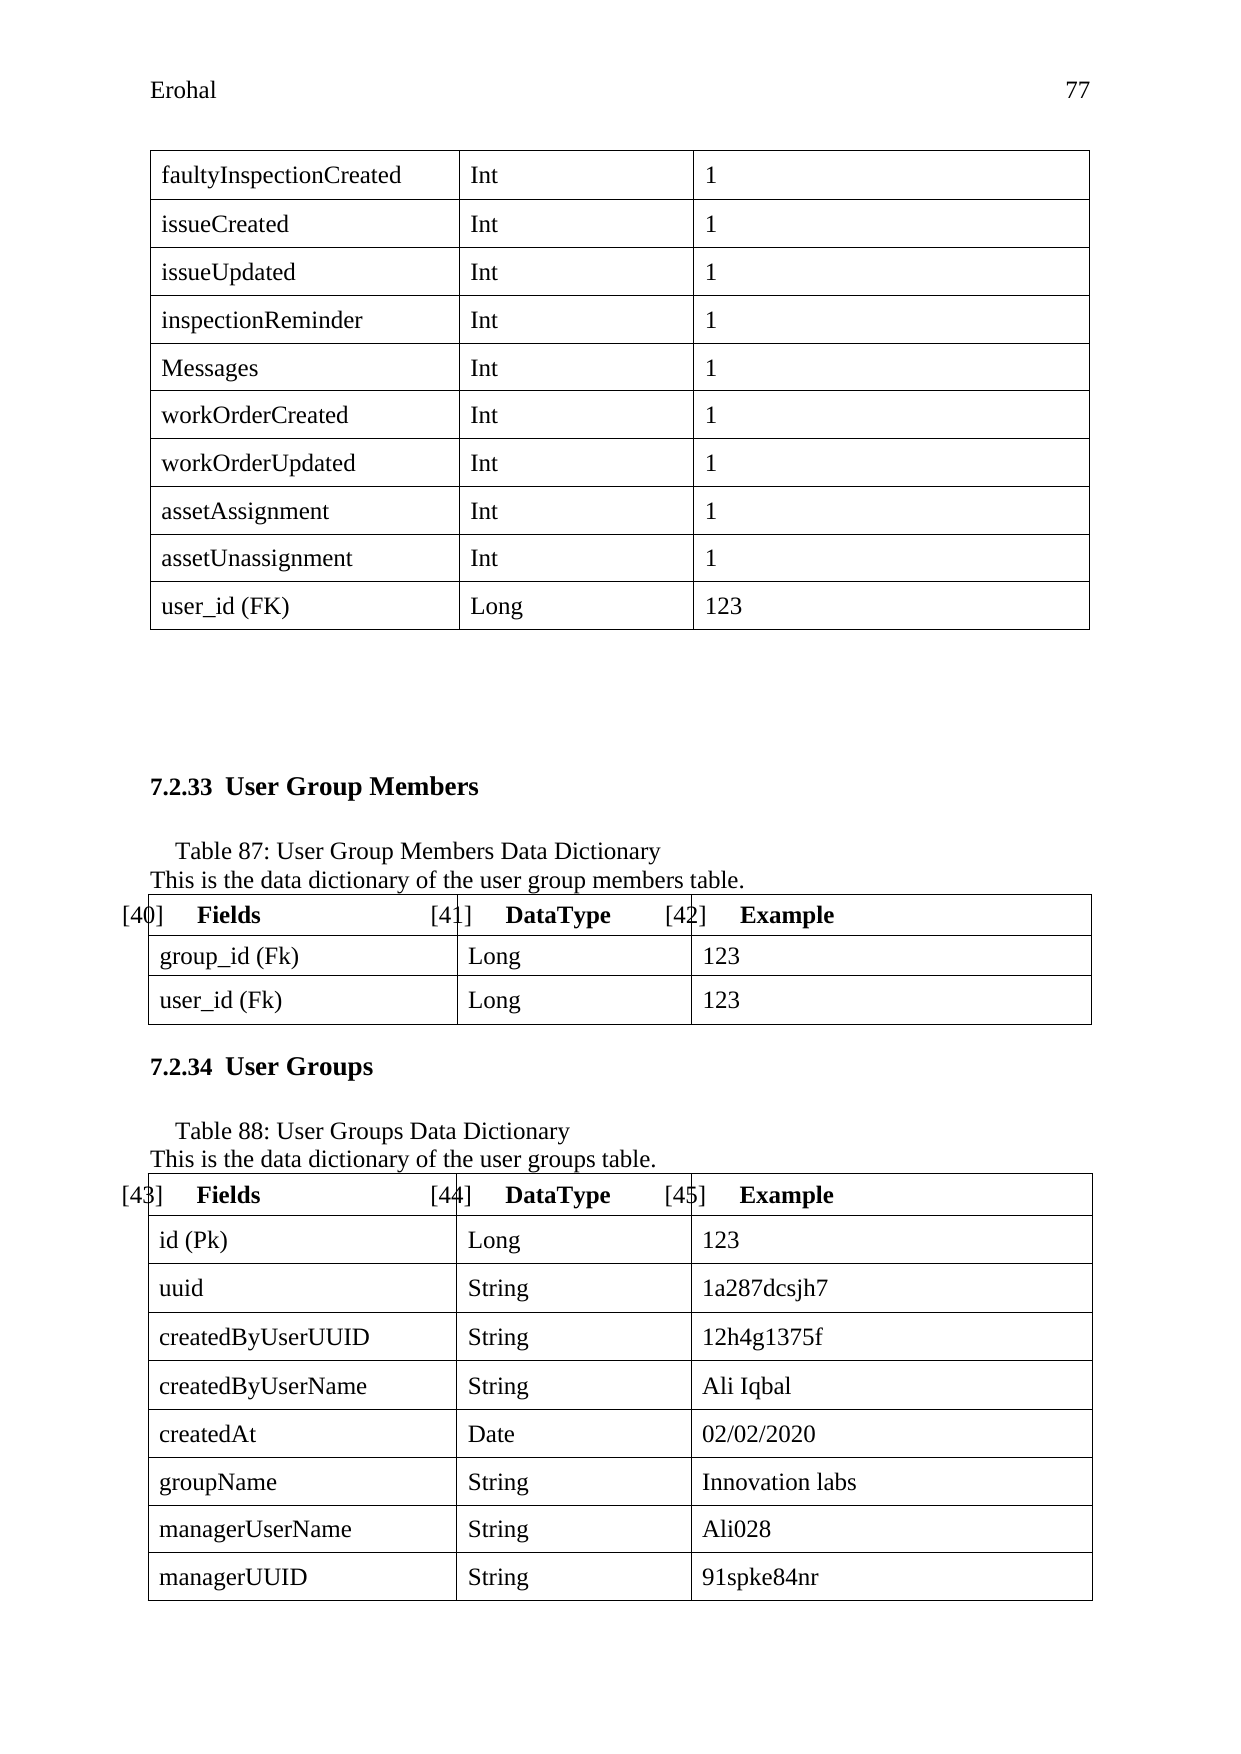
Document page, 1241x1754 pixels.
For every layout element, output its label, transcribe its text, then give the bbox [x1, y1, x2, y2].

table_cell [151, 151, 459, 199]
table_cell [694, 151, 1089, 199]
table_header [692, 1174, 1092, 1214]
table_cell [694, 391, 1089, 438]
text This is the data dictionary of the user groups table. [150, 1144, 1090, 1173]
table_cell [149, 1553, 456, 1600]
subtitle User Groups [150, 1050, 1090, 1081]
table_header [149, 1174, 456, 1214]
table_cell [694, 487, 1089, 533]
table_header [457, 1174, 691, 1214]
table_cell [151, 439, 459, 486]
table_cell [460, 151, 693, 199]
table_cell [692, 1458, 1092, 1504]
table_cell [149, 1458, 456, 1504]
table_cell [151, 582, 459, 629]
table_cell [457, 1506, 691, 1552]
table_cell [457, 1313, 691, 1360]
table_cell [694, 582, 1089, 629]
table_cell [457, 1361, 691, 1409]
text Table 88: User Groups Data Dictionary [175, 1116, 1090, 1144]
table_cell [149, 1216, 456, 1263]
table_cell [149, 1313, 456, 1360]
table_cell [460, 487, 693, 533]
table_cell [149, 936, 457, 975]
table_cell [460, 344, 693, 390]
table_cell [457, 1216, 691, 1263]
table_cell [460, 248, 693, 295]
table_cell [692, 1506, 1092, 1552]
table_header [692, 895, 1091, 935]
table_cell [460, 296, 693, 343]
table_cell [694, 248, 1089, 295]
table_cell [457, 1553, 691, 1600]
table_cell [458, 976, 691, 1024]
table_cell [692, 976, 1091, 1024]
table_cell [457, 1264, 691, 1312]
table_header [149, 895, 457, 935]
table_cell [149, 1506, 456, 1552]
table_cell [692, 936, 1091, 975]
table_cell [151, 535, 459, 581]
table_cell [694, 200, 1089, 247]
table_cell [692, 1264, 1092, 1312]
subtitle User Group Members [150, 770, 1090, 801]
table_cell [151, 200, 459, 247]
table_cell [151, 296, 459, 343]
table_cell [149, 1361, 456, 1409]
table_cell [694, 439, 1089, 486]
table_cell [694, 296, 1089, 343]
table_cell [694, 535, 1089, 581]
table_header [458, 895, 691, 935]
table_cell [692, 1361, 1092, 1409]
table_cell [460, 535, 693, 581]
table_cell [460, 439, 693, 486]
text This is the data dictionary of the user group members table. [150, 865, 1090, 894]
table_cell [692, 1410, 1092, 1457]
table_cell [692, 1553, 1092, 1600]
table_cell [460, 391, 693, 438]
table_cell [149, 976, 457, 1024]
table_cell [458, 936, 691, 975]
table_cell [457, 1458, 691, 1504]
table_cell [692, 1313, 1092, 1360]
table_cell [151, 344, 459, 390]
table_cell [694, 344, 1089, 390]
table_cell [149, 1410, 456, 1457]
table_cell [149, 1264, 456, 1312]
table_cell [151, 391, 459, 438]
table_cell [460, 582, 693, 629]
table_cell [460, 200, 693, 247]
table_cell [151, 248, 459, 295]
text Table 87: User Group Members Data Dictionary [175, 836, 1090, 865]
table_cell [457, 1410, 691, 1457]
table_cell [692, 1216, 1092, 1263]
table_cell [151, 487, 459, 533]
